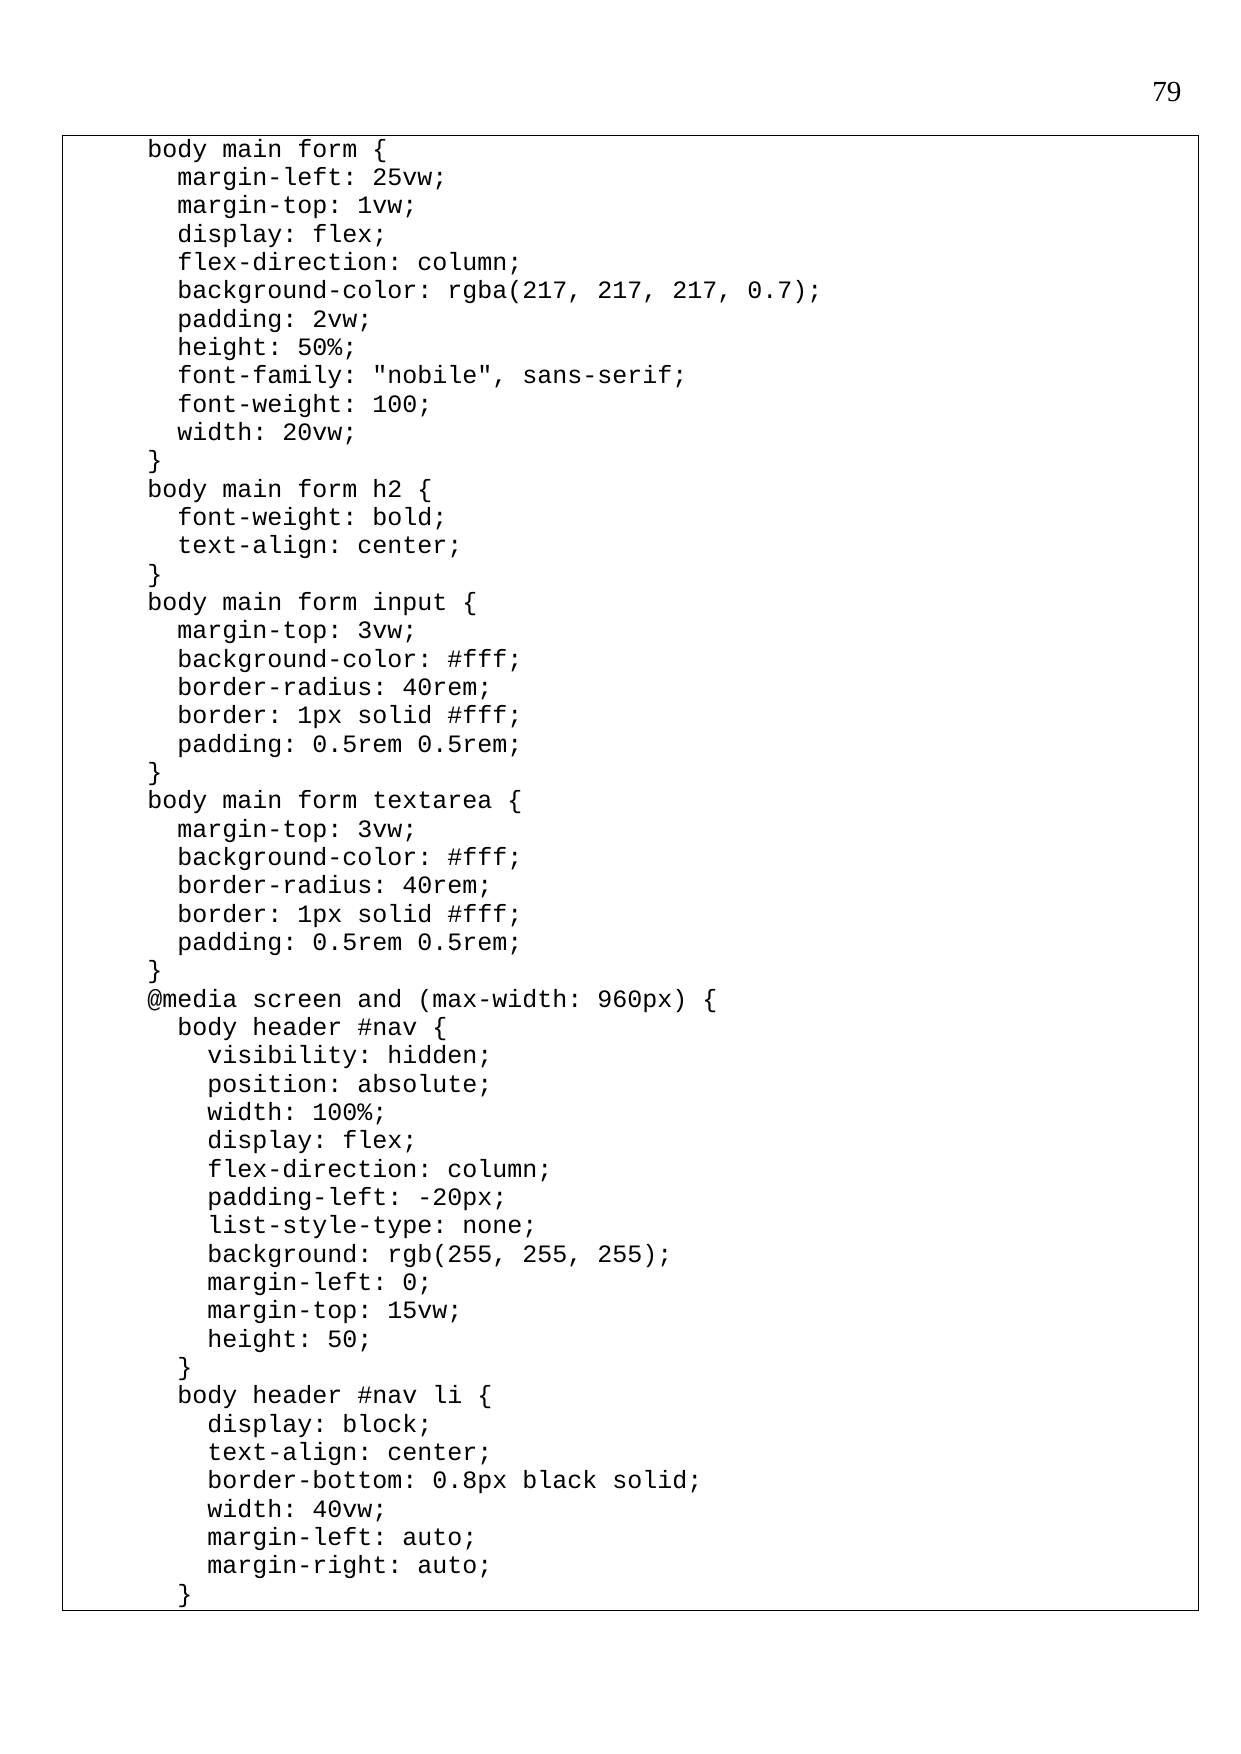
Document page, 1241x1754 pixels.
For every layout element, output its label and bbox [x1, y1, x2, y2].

table_header [63, 136, 1198, 1610]
